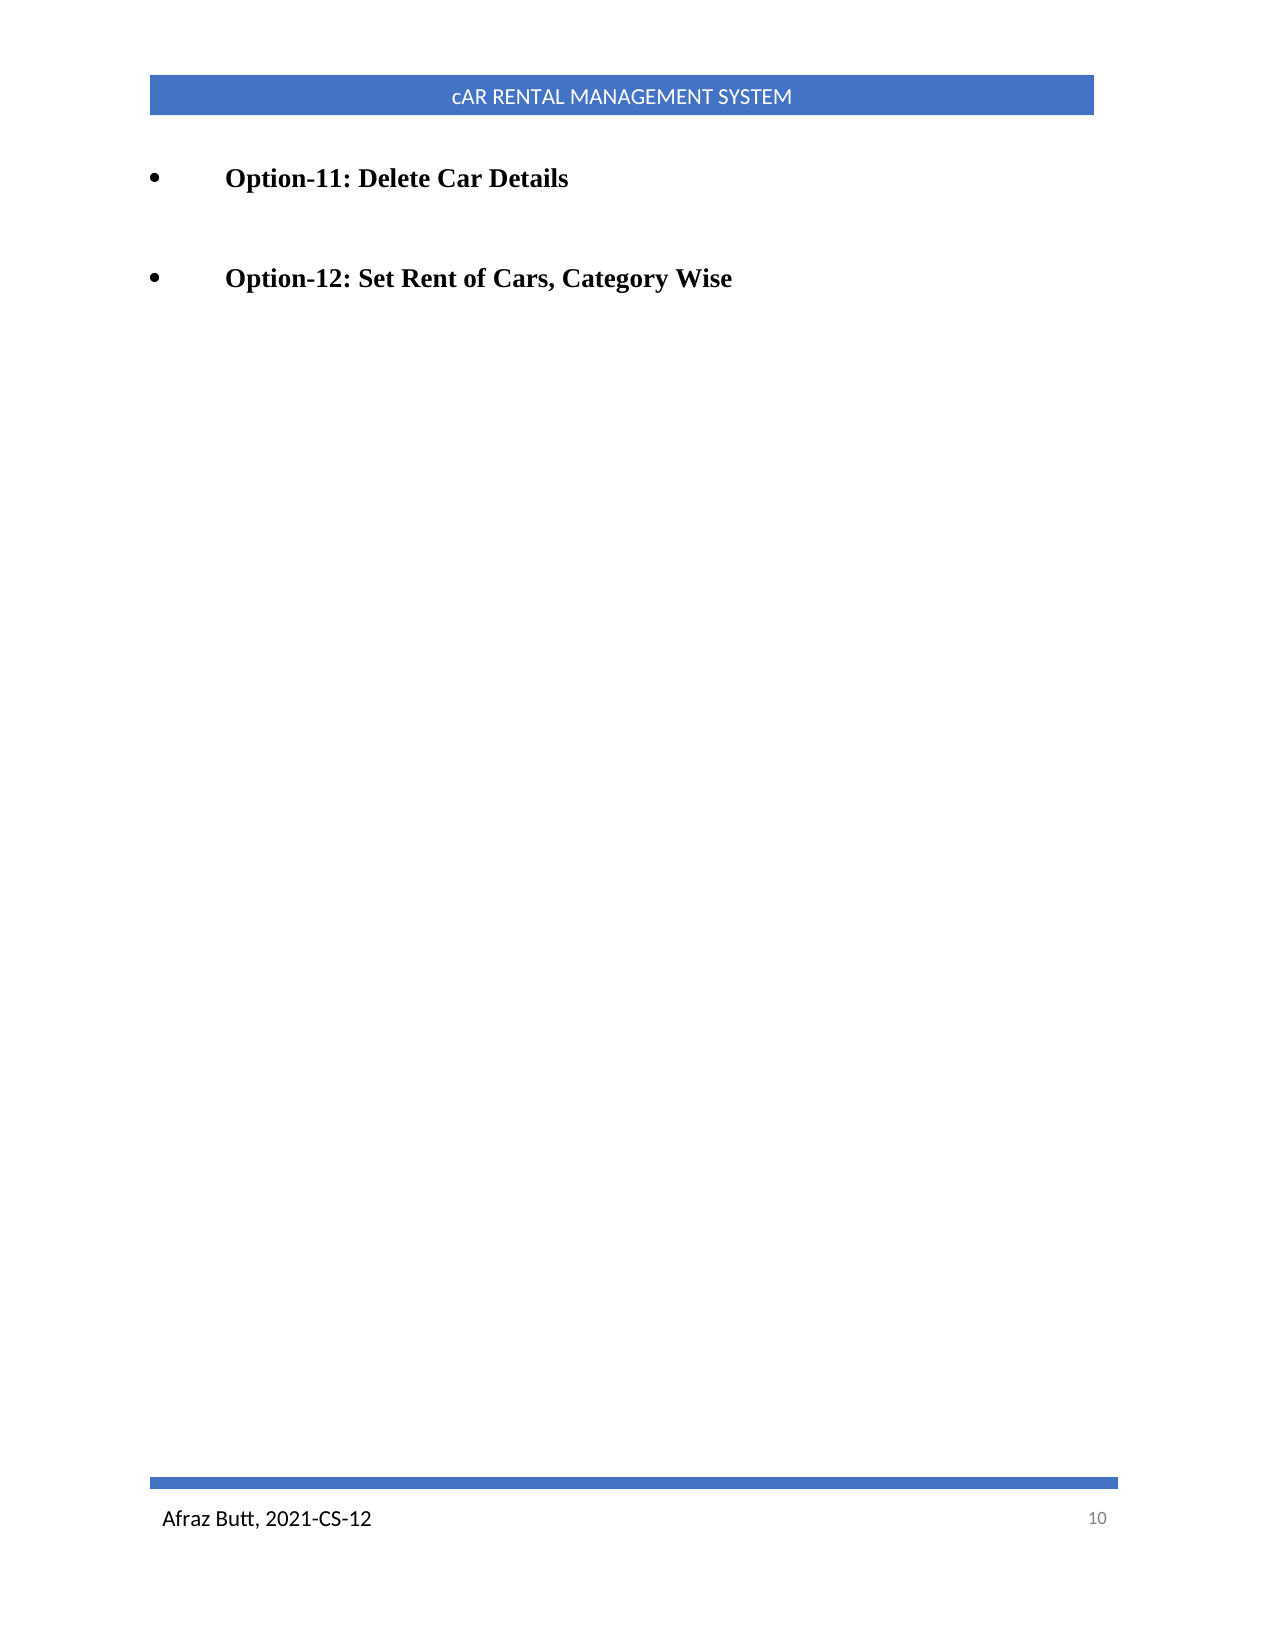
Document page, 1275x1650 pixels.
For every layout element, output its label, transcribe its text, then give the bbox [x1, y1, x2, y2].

list Option-12: Set Rent of Cars, Category Wise [150, 262, 1118, 294]
list Option-11: Delete Car Details [150, 162, 1118, 193]
